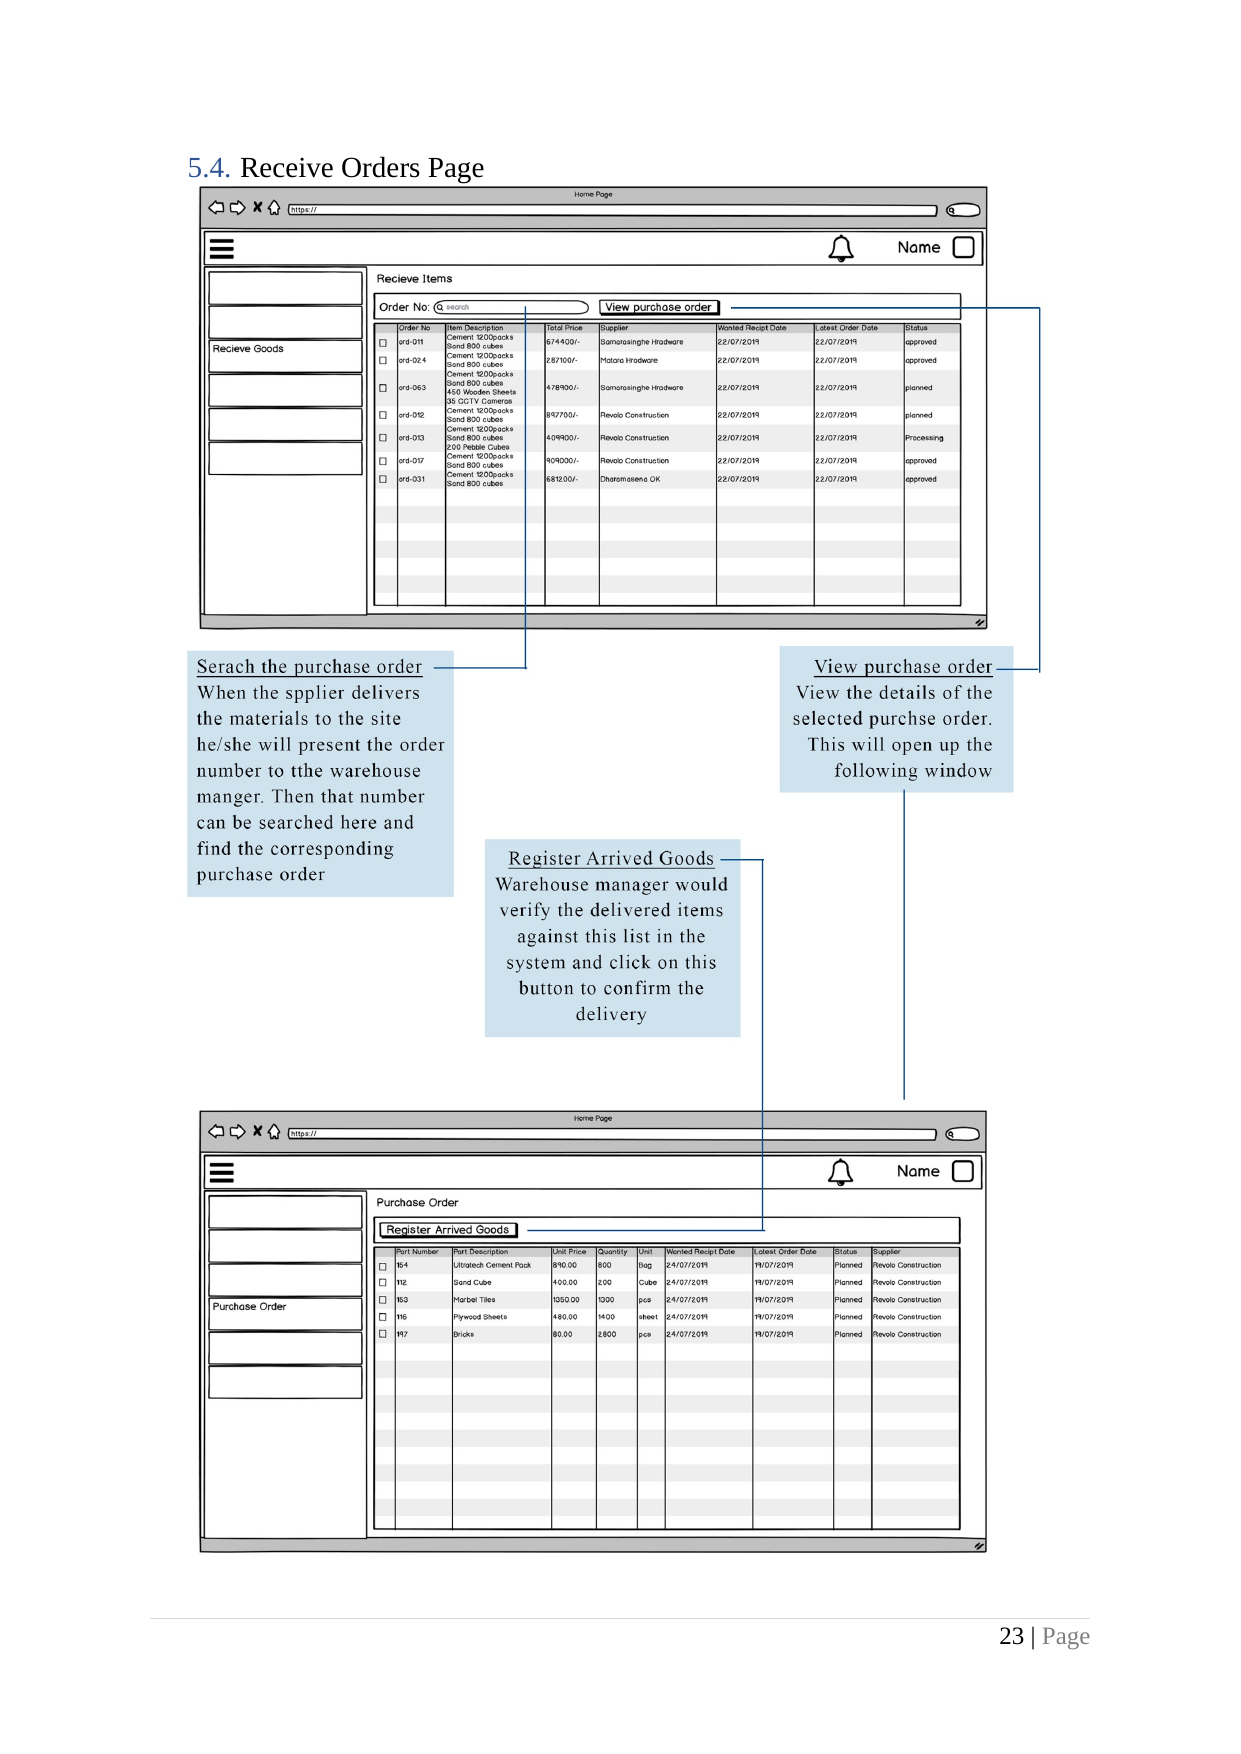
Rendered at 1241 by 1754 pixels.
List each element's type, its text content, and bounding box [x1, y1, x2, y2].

picture [182, 186, 1058, 1553]
subtitle Receive Orders Page [187, 150, 1090, 183]
